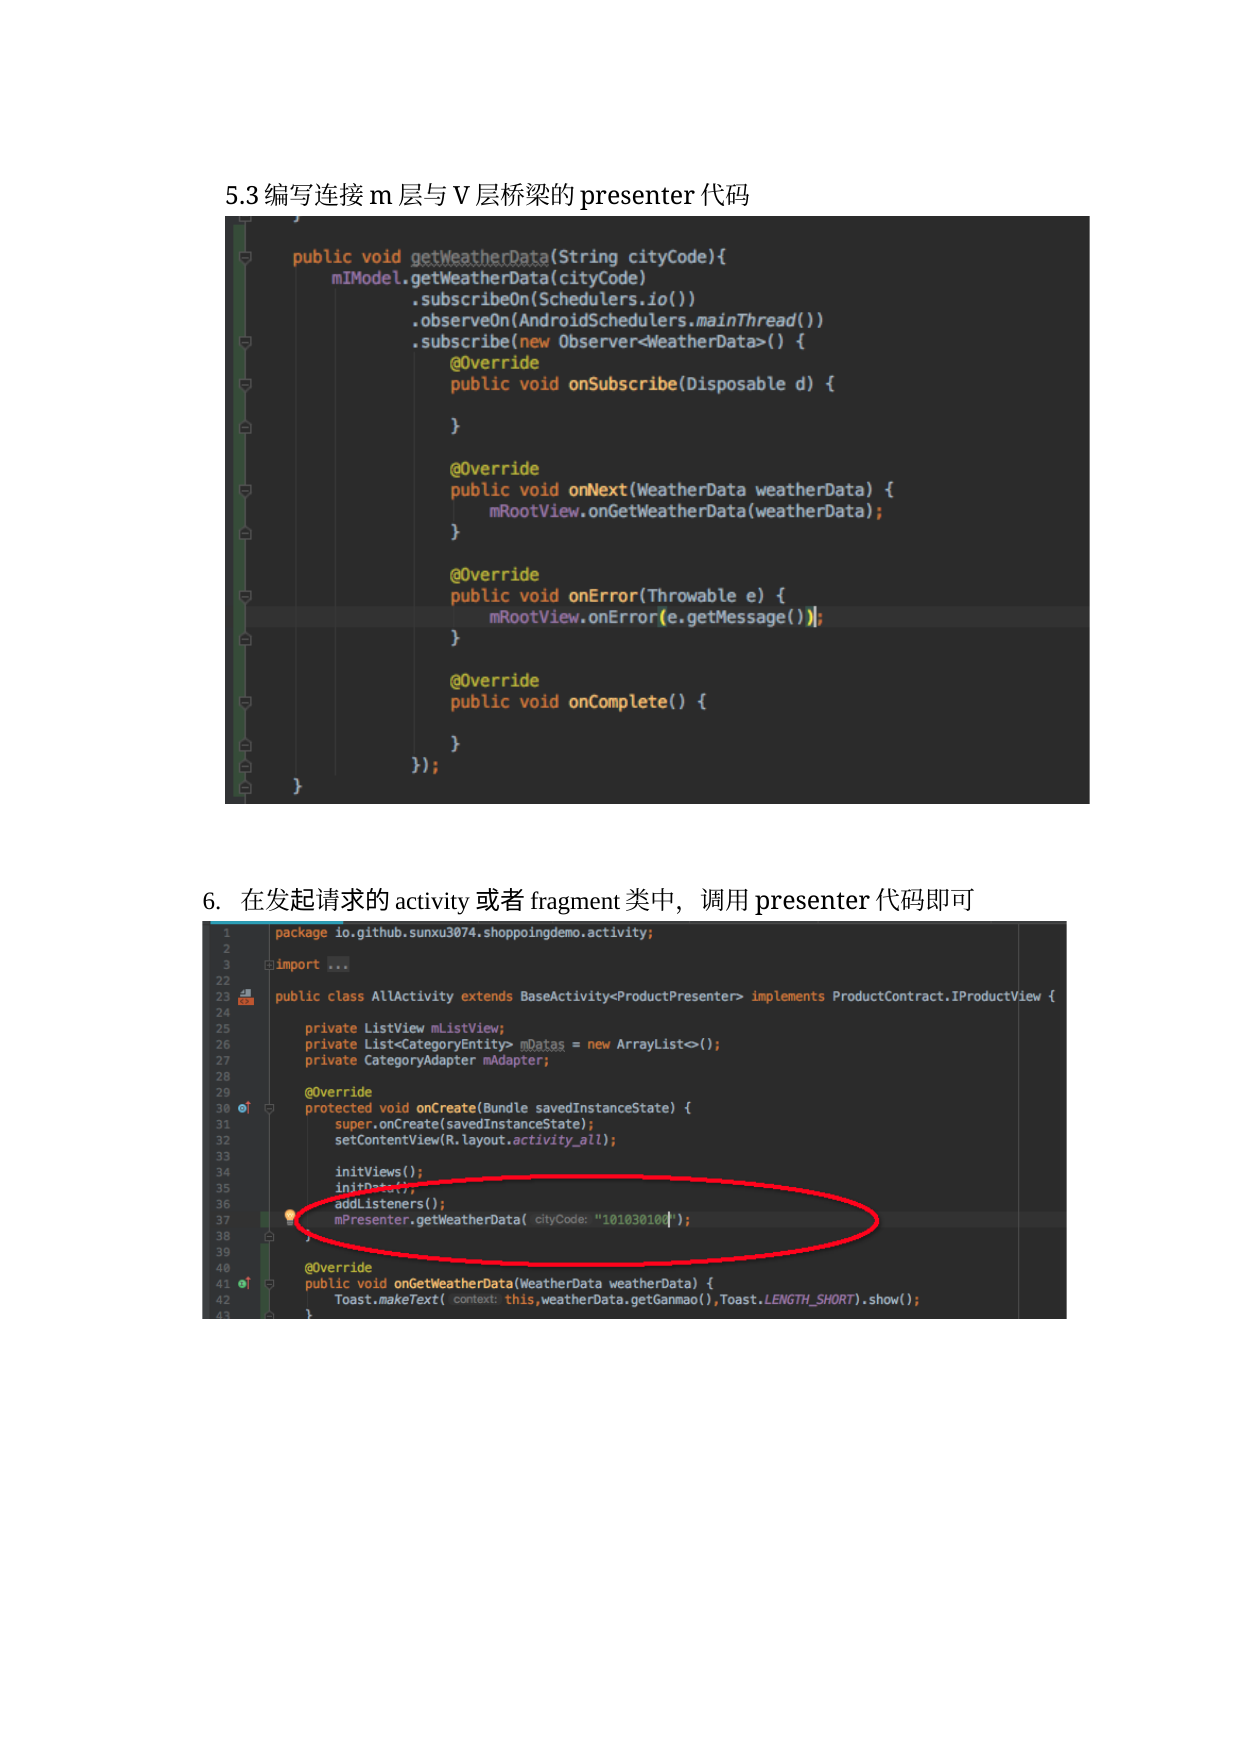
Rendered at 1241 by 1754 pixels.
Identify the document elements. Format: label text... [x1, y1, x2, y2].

picture [225, 216, 1090, 804]
list 5.3编写连接m层与V层桥梁的presenter代码 [225, 172, 1053, 216]
list 在发起请求的activity或者fragment类中，调用presenter代码即可 [202, 877, 1053, 921]
picture [202, 921, 1067, 1319]
